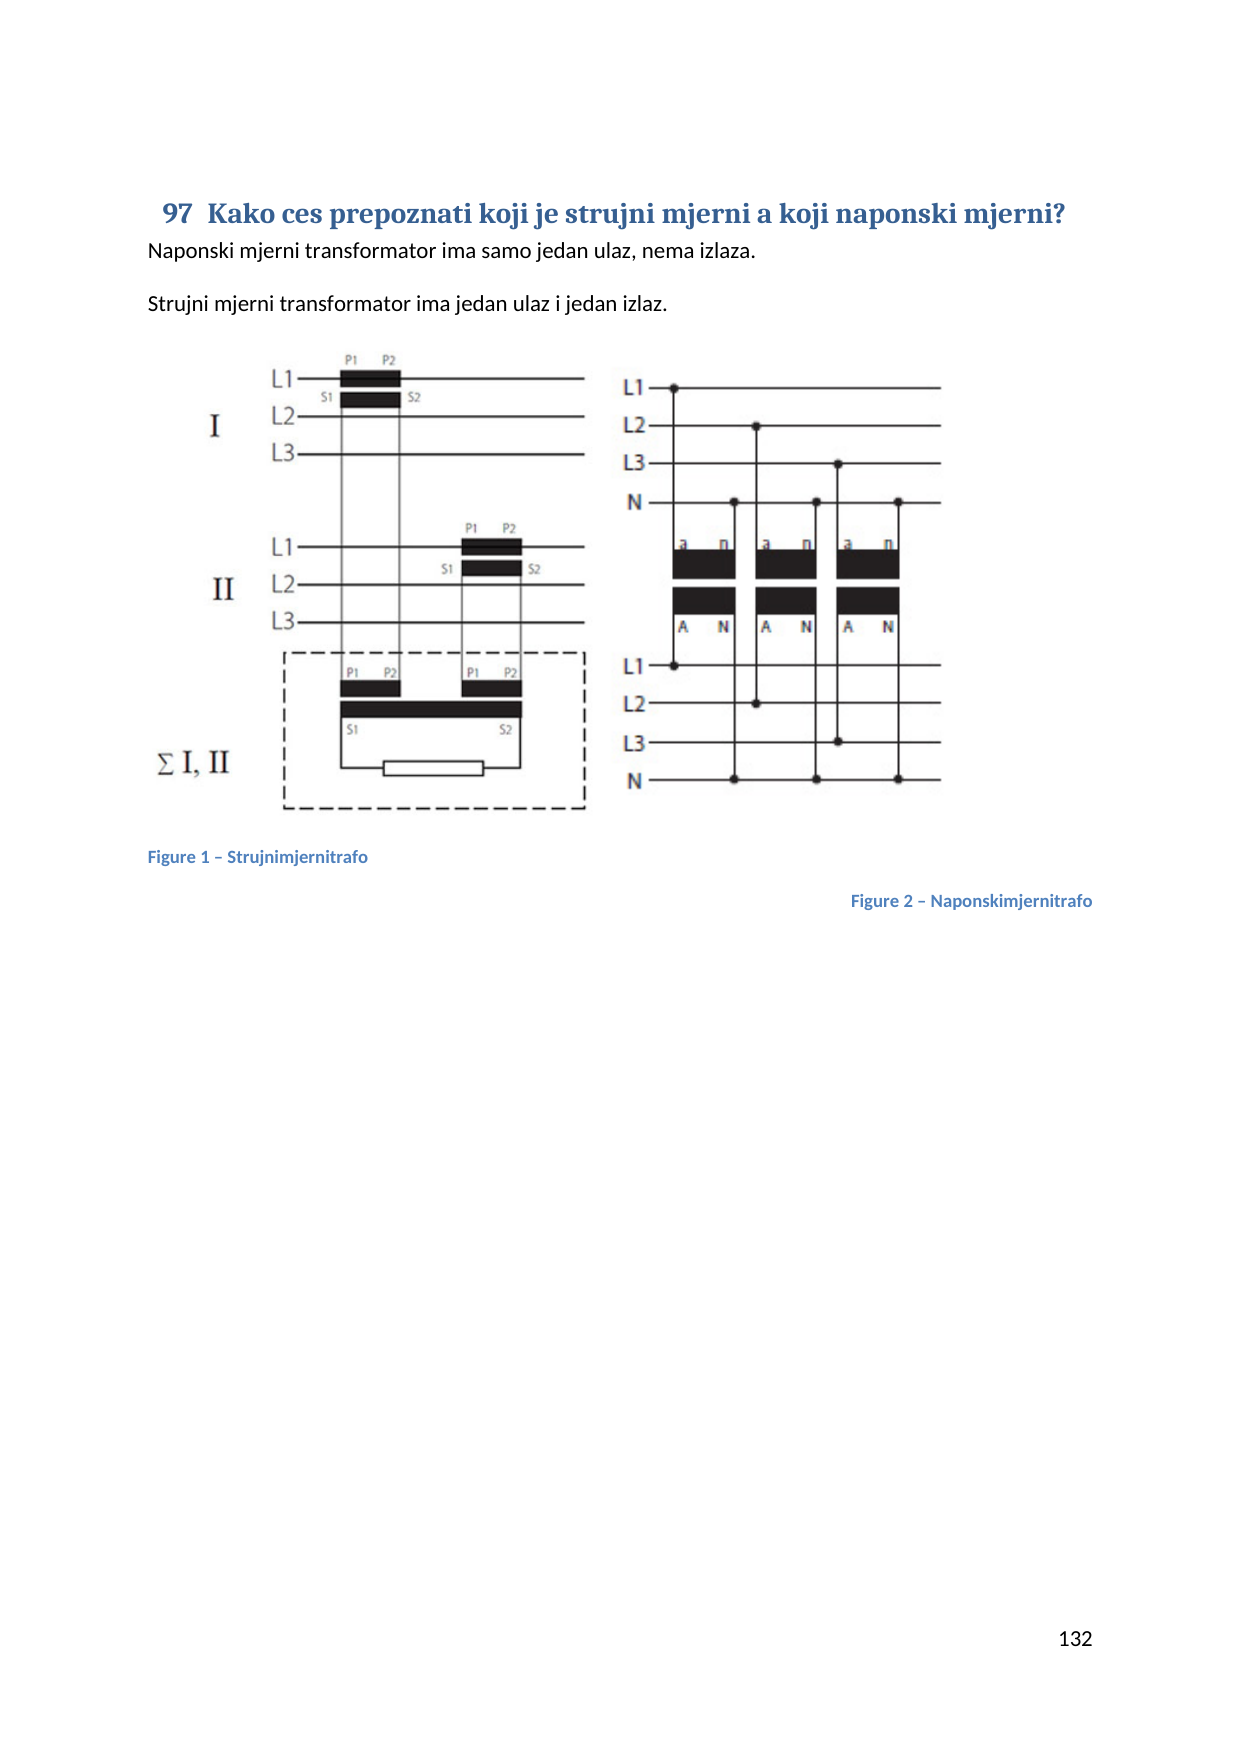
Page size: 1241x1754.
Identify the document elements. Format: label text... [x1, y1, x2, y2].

text Figure 2 – Naponskimjernitrafo [148, 889, 1093, 912]
text Figure 1 – Strujnimjernitrafo [148, 846, 1093, 868]
text Naponski mjerni transformator ima samo jedan ulaz, nema izlaza. [148, 236, 1093, 264]
picture [147, 342, 979, 821]
text Strujni mjerni transformator ima jedan ulaz i jedan izlaz. [148, 289, 1093, 317]
subtitle Kako ces prepoznati koji je strujni mjerni a koji naponski mjerni? [162, 198, 1093, 231]
